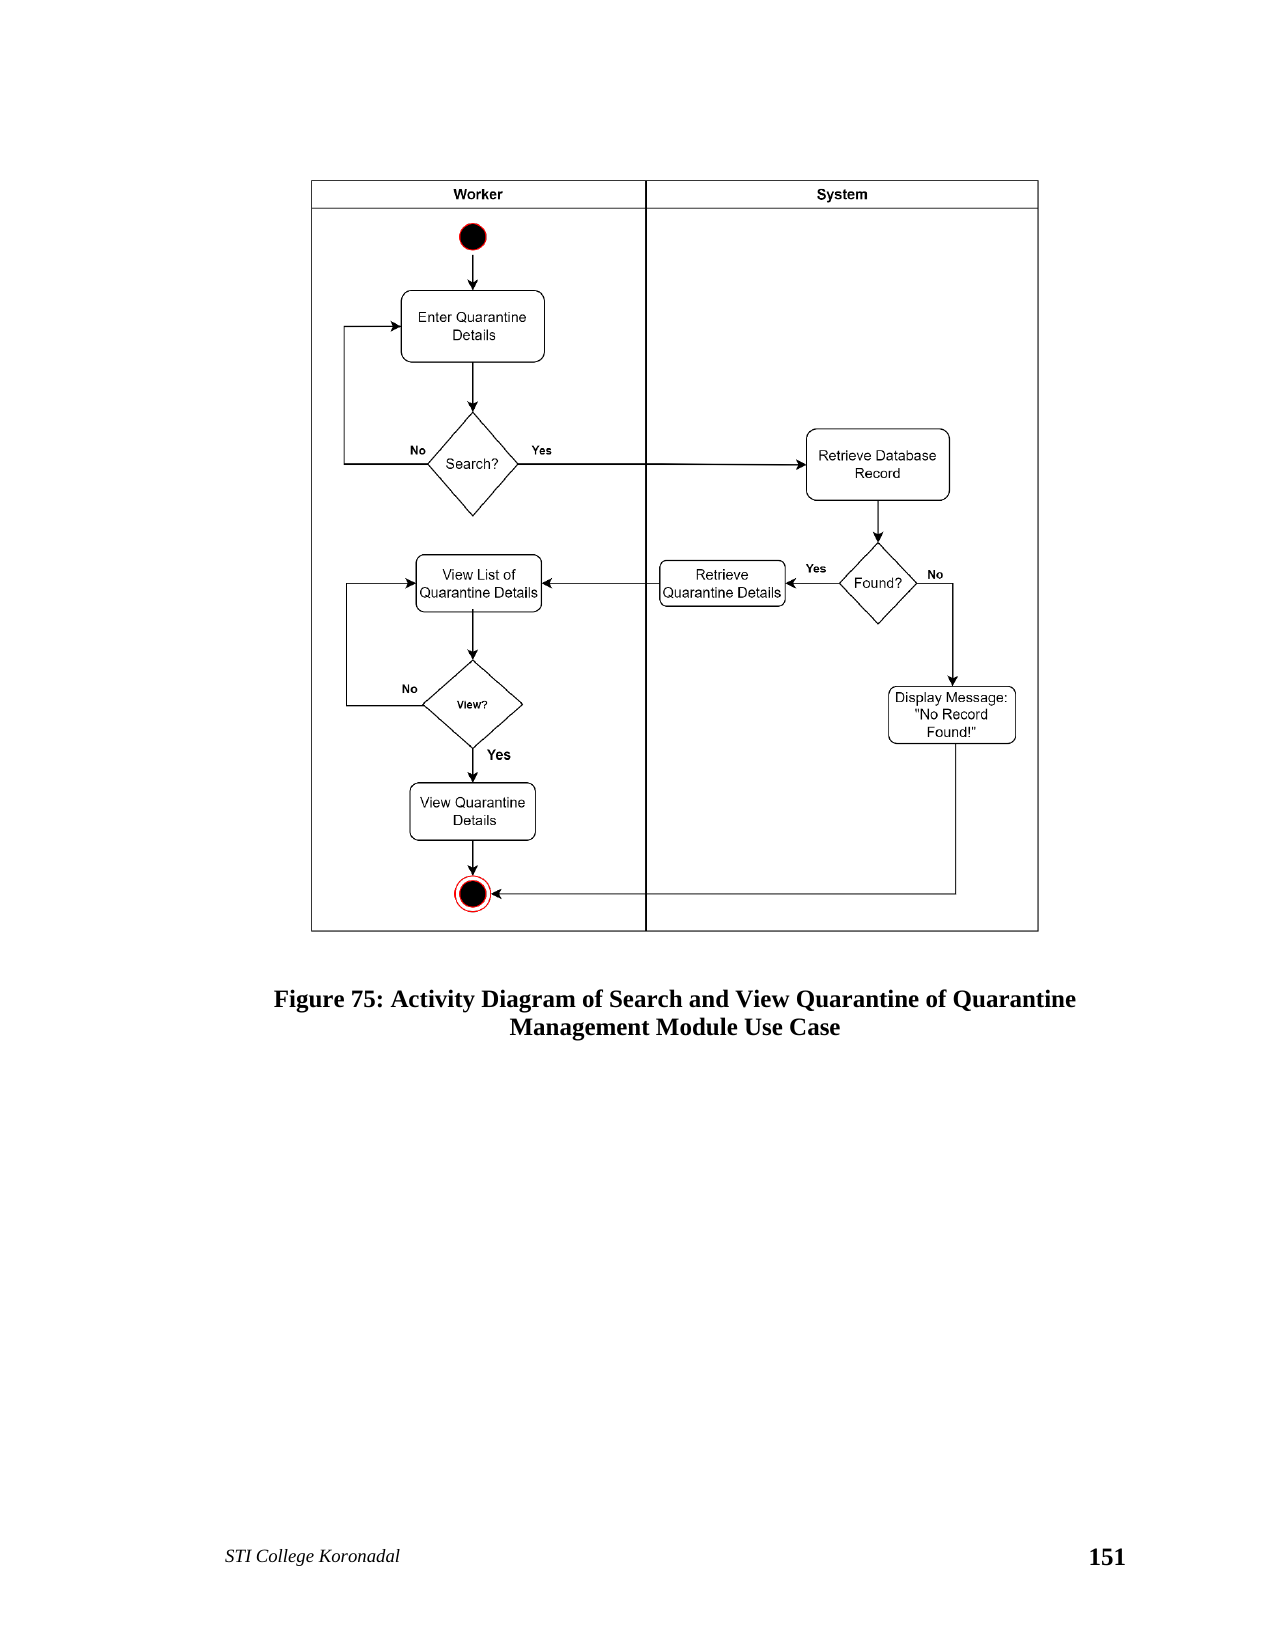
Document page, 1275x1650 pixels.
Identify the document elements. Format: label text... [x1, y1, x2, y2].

picture [299, 168, 1050, 943]
text Figure 75: Activity Diagram of Search and View Quarantine of Quarantine Management Module Use Case [225, 984, 1125, 1041]
